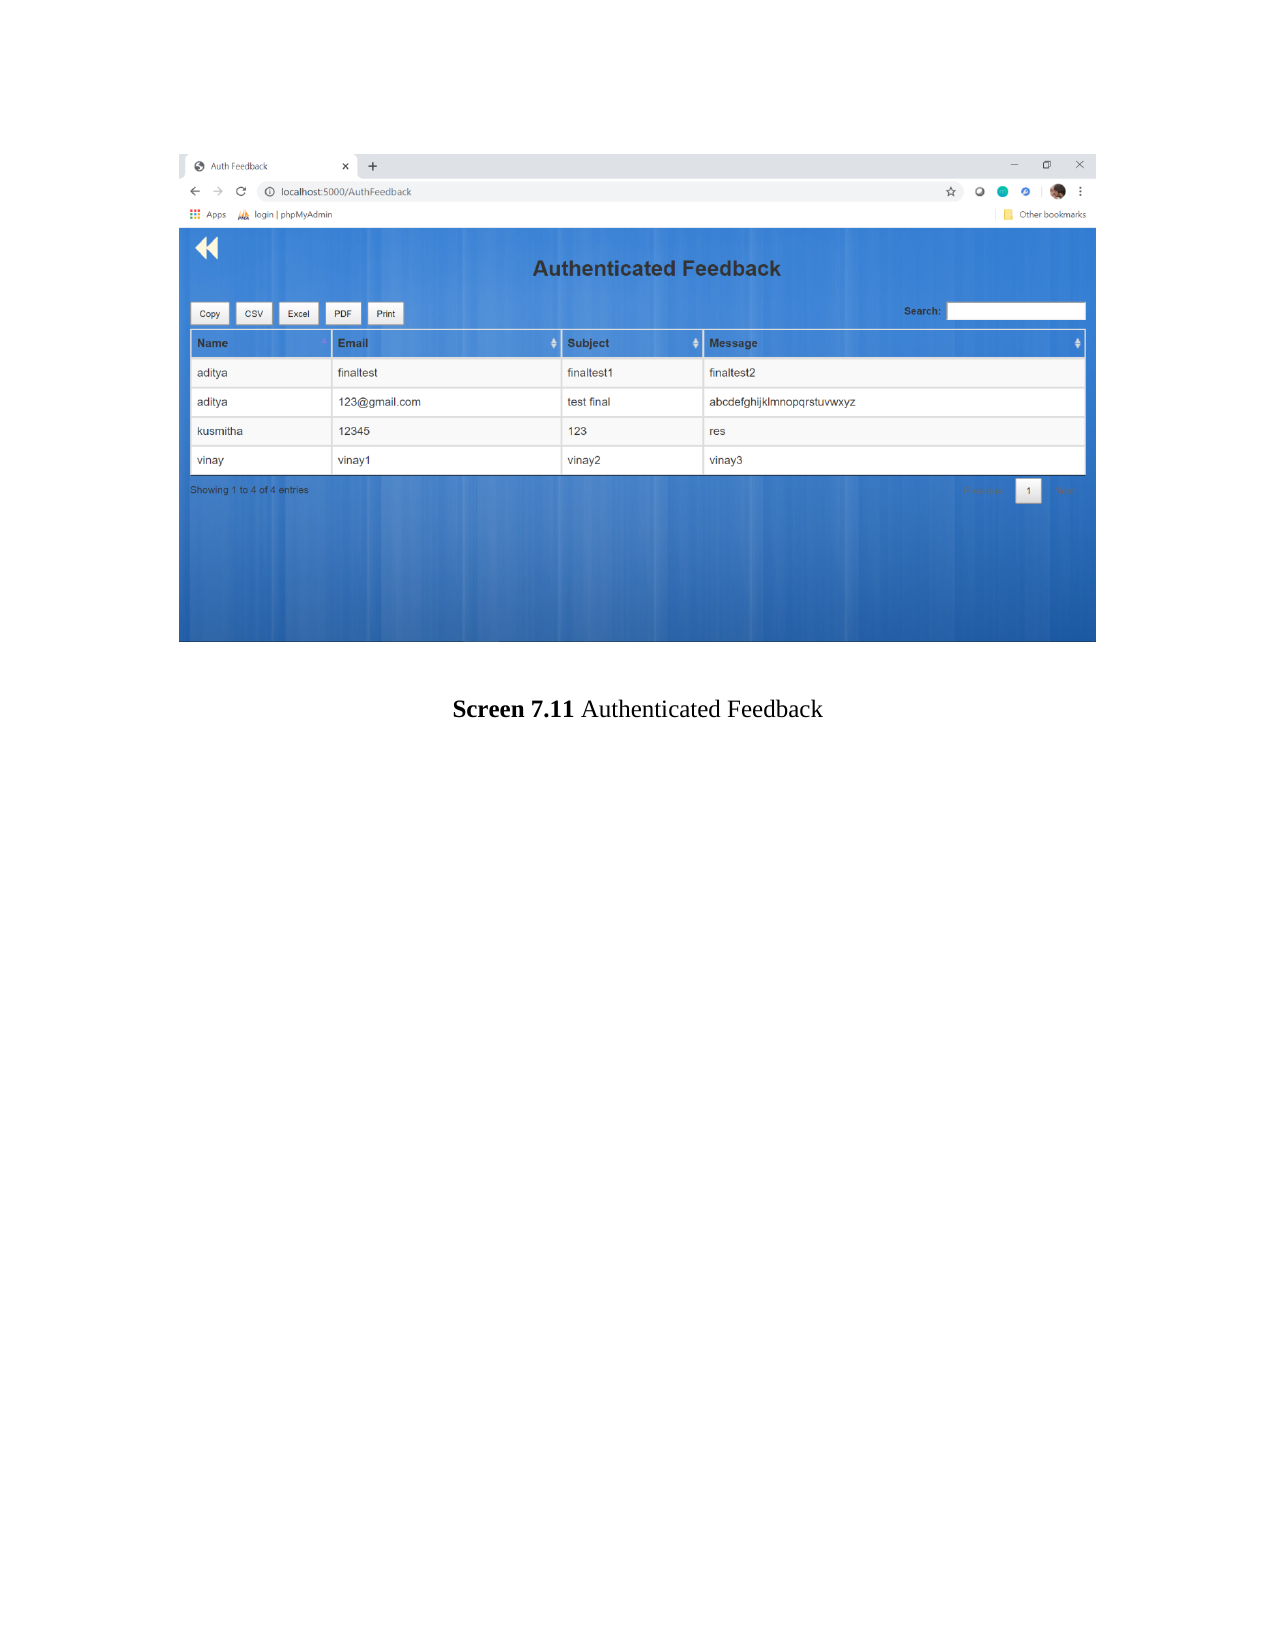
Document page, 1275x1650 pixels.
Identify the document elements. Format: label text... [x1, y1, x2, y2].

text Screen 7.11 Authenticated Feedback [179, 694, 1096, 723]
picture [179, 154, 1096, 642]
